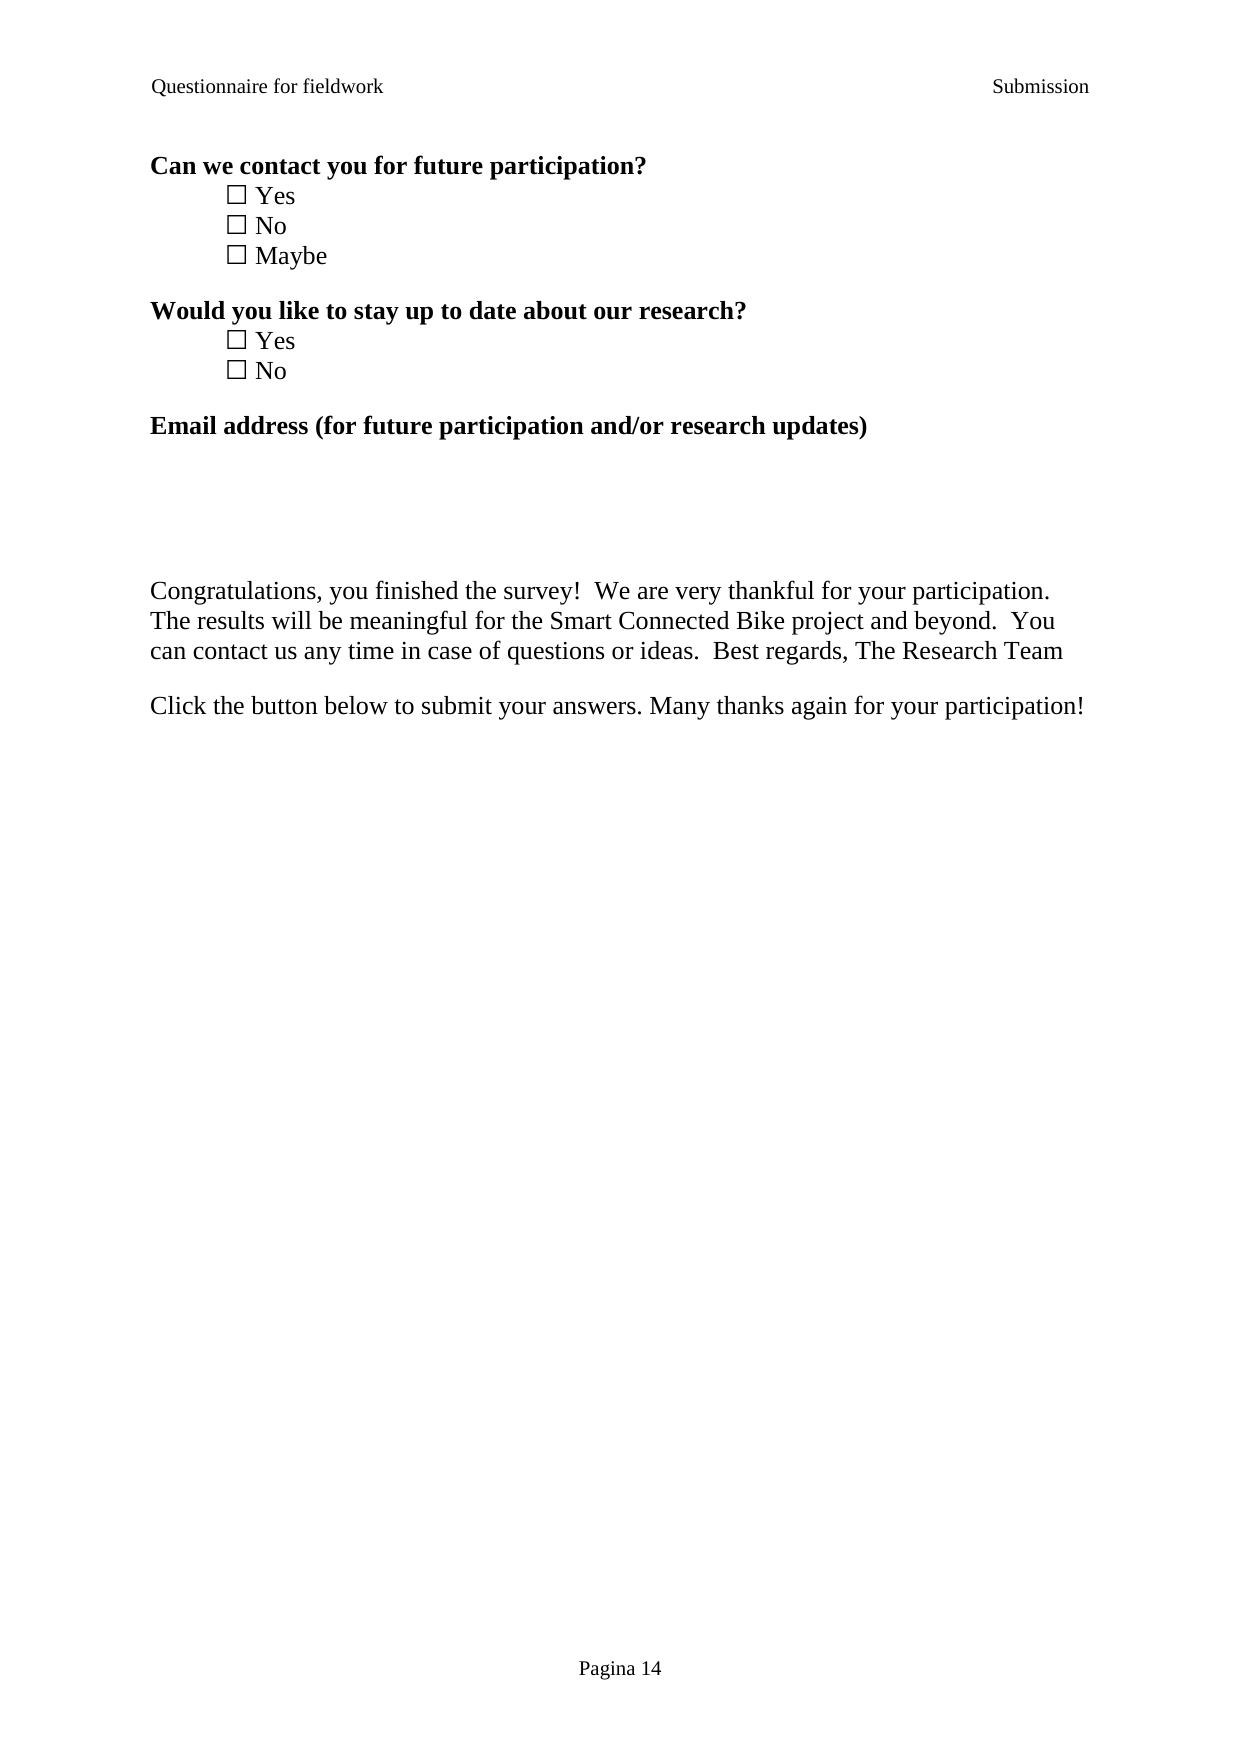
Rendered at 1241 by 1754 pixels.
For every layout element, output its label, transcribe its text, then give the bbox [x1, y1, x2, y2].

text ☐ Maybe [225, 240, 1090, 270]
text ☐ No [225, 210, 1090, 240]
text Can we contact you for future participation? [150, 150, 1090, 180]
text Congratulations, you finished the survey! We are very thankful for your participation. The results will be meaningful for the Smart Connected Bike project and beyond. You can contact us any time in case of questions or ideas. Best regards, The Research Team [150, 465, 1090, 665]
text ☐ Yes [225, 325, 1090, 355]
text Click the button below to submit your answers. Many thanks again for your participation! [150, 690, 1090, 720]
text Would you like to stay up to date about our research? [150, 295, 1090, 325]
text ☐ Yes [225, 180, 1090, 210]
text ☐ No [225, 355, 1090, 385]
text Email address (for future participation and/or research updates) [150, 410, 1090, 440]
